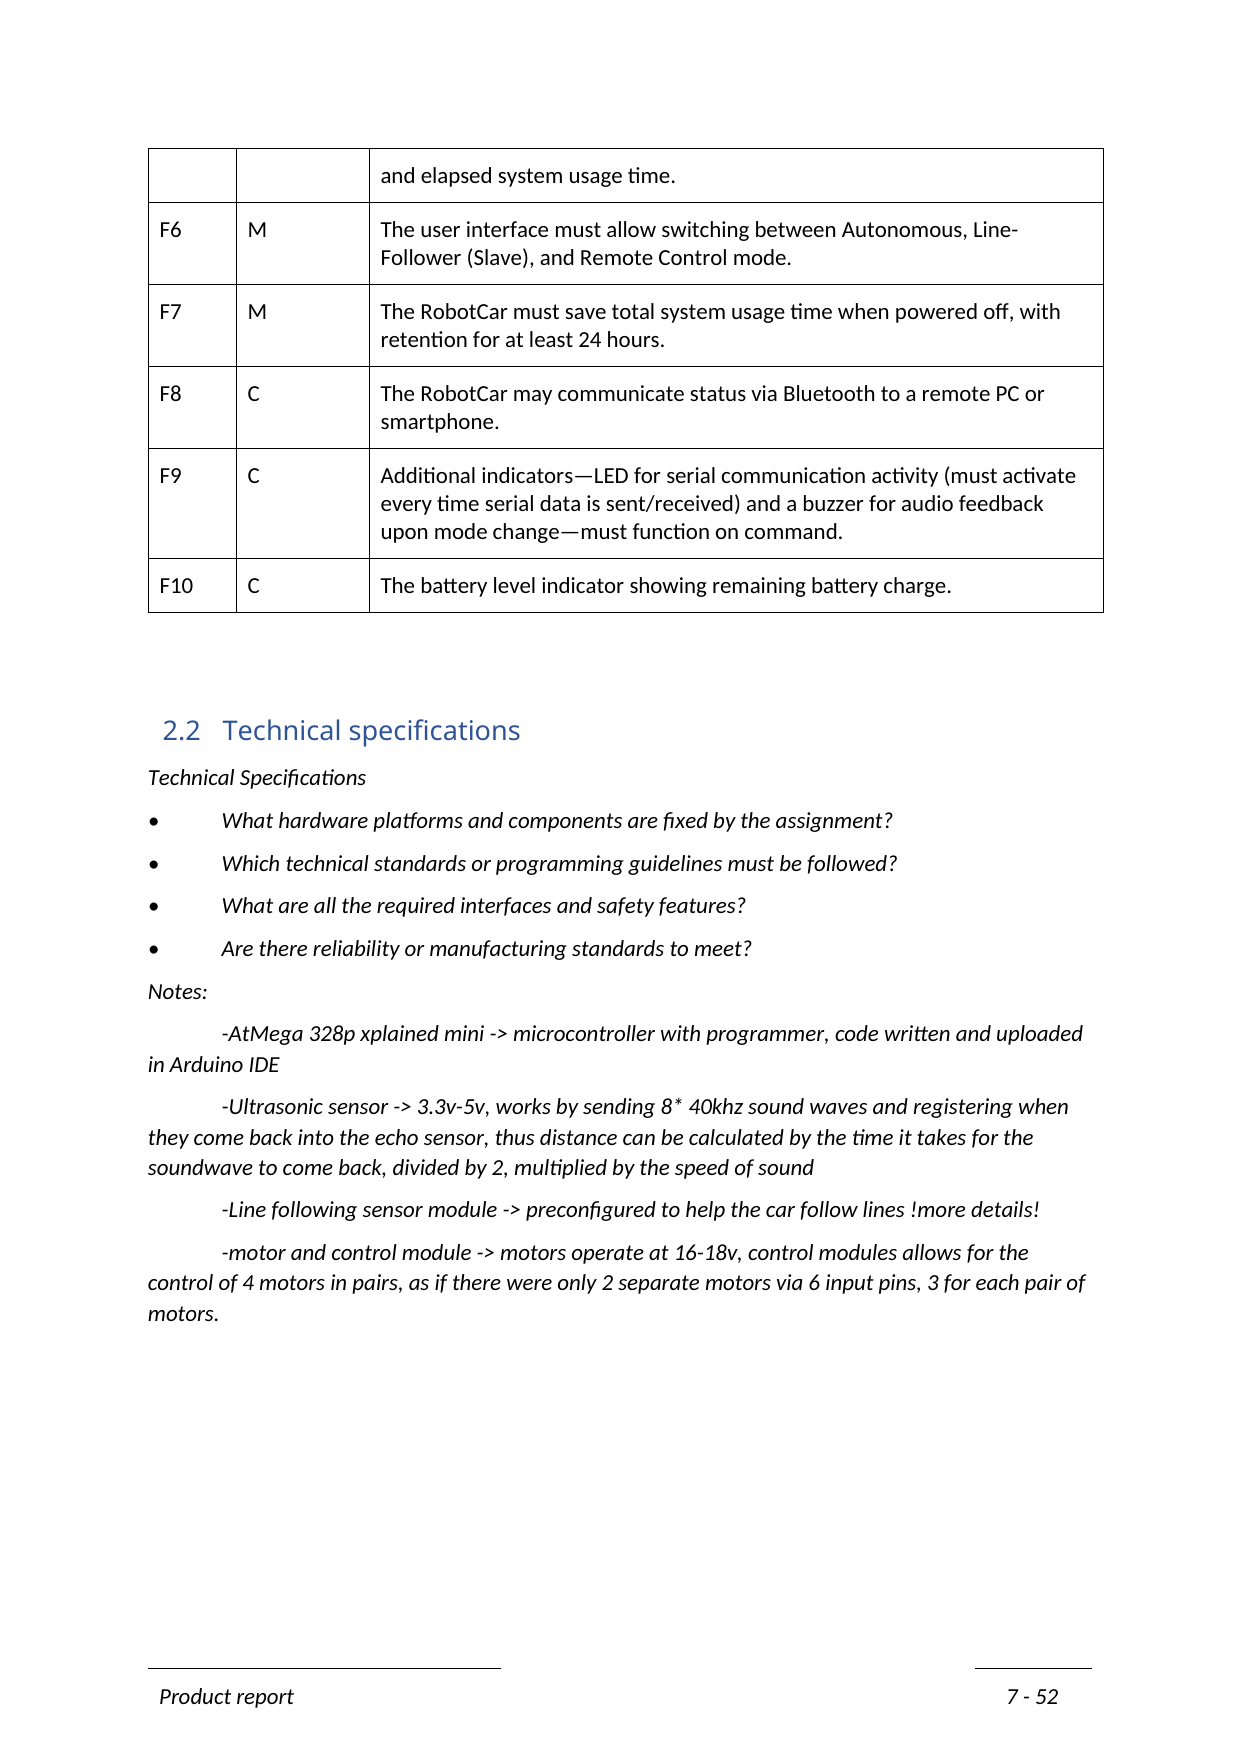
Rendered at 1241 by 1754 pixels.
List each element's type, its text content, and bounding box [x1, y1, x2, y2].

text Technical Specifications [148, 763, 1093, 791]
text Notes: [148, 977, 1093, 1005]
table_cell C [237, 449, 369, 558]
text -AtMega 328p xplained mini -> microcontroller with programmer, code written and uploaded in Arduino IDE [148, 1019, 1093, 1078]
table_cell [370, 149, 1103, 202]
table_cell Additional indicators—LED for serial communication activity (must activate every time serial data is sent/received) and a buzzer for audio feedback upon mode change—must function on command. [370, 449, 1103, 558]
subtitle Technical specifications [162, 711, 1093, 748]
table_cell F8 [149, 367, 236, 448]
table_cell C [237, 367, 369, 448]
table_cell F10 [149, 559, 236, 612]
text • What are all the required interfaces and safety features? [148, 891, 1093, 919]
table_cell M [237, 285, 369, 366]
table_cell F9 [149, 449, 236, 558]
text -motor and control module -> motors operate at 16-18v, control modules allows for the control of 4 motors in pairs, as if there were only 2 separate motors via 6 input pins, 3 for each pair of motors. [148, 1238, 1093, 1327]
table_cell M [237, 203, 369, 284]
table_cell M [237, 149, 369, 202]
table_cell C [237, 559, 369, 612]
text • What hardware platforms and components are fixed by the assignment? [148, 806, 1093, 834]
table_cell F5 [149, 149, 236, 202]
table_cell The RobotCar must save total system usage time when powered off, with retention for at least 24 hours. [370, 285, 1103, 366]
text -Line following sensor module -> preconfigured to help the car follow lines !more details! [148, 1196, 1093, 1224]
table_cell F7 [149, 285, 236, 366]
table_cell The user interface must allow switching between Autonomous, Line-Follower (Slave), and Remote Control mode. [370, 203, 1103, 284]
text • Which technical standards or programming guidelines must be followed? [148, 849, 1093, 877]
table_cell F6 [149, 203, 236, 284]
text • Are there reliability or manufacturing standards to meet? [148, 934, 1093, 962]
text -Ultrasonic sensor -> 3.3v-5v, works by sending 8* 40khz sound waves and registering when they come back into the echo sensor, thus distance can be calculated by the time it takes for the soundwave to come back, divided by 2, multiplied by the speed of sound [148, 1092, 1093, 1181]
table_cell The battery level indicator showing remaining battery charge. [370, 559, 1103, 612]
table_cell The RobotCar may communicate status via Bluetooth to a remote PC or smartphone. [370, 367, 1103, 448]
